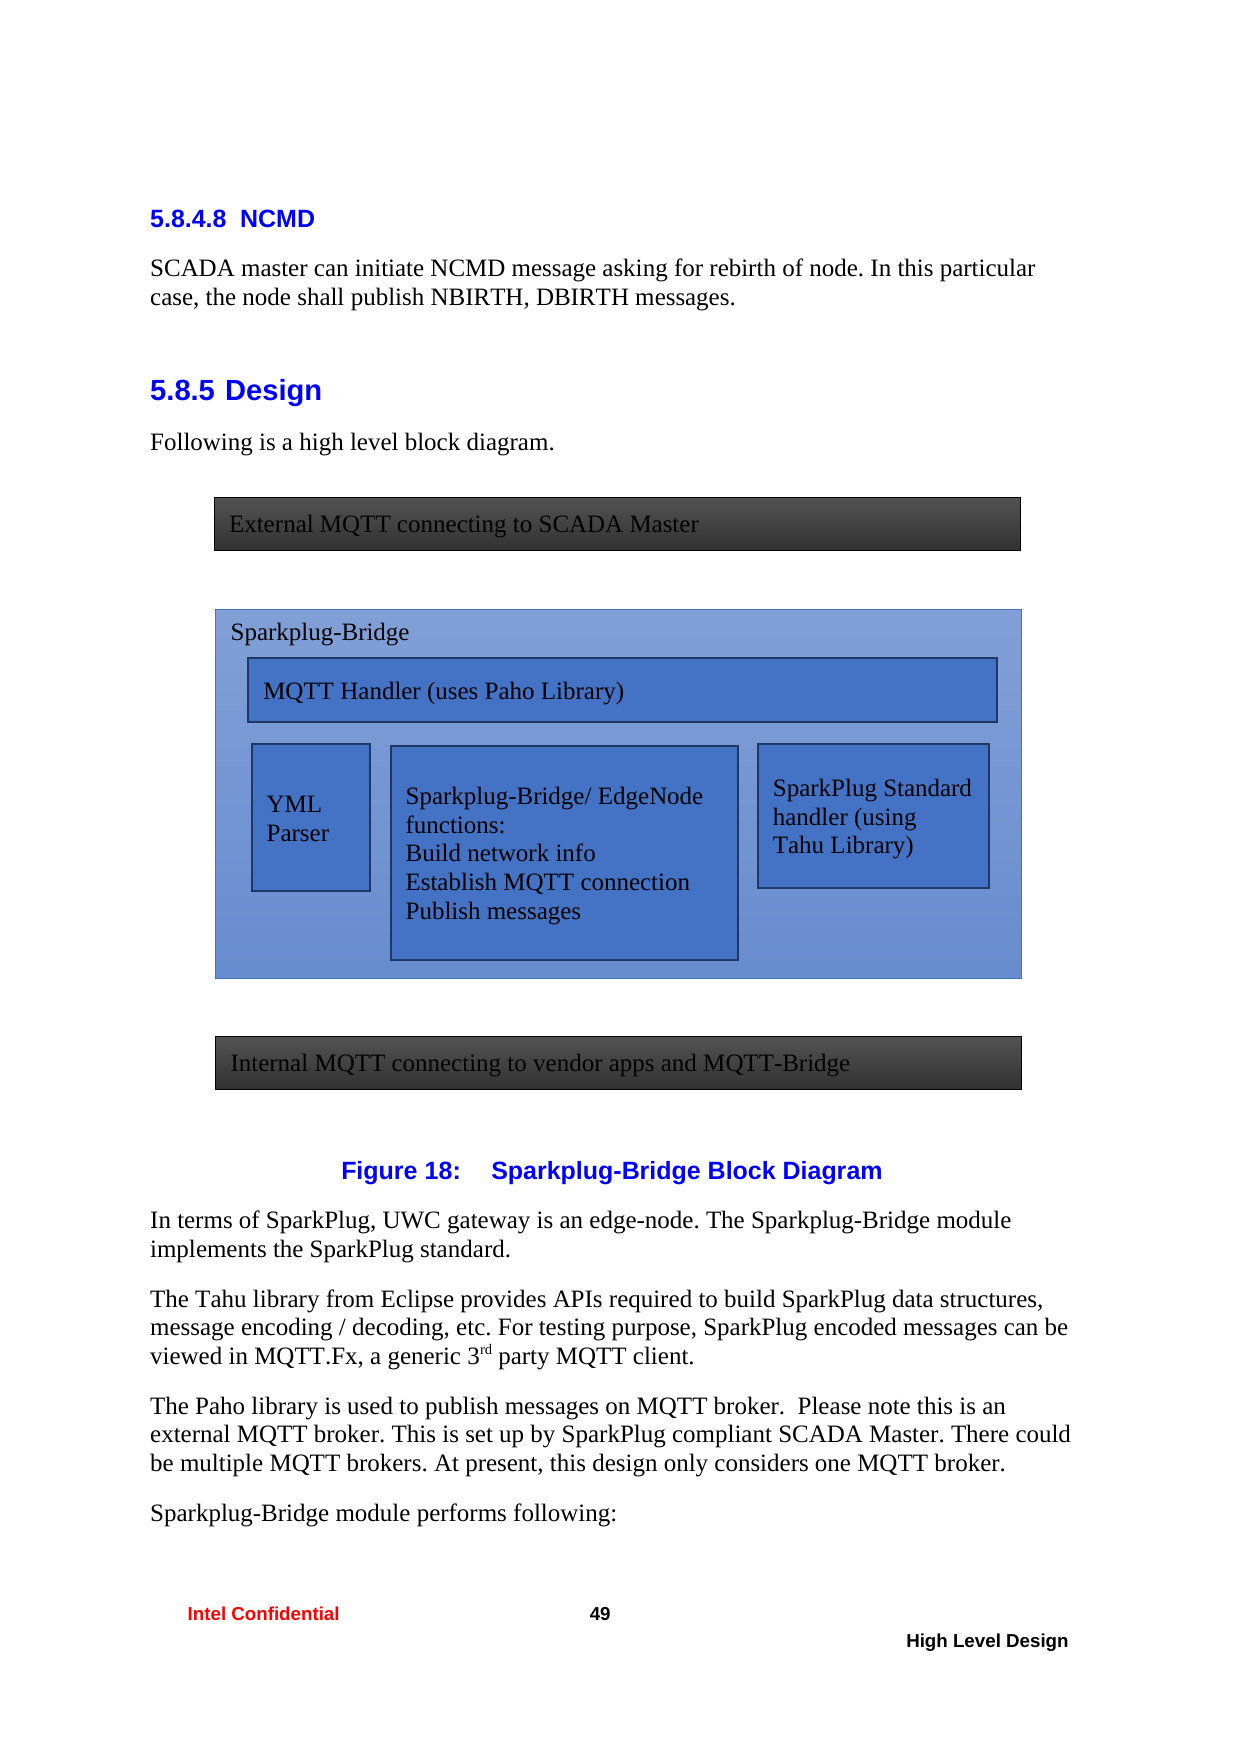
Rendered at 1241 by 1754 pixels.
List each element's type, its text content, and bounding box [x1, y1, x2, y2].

subtitle NCMD [150, 204, 1074, 233]
text Following is a high level block diagram. [150, 427, 1074, 456]
text Sparkplug-Bridge module performs following: [150, 1498, 1074, 1527]
text SCADA master can initiate NCMD message asking for rebirth of node. In this particular case, the node shall publish NBIRTH, DBIRTH messages. [150, 253, 1074, 311]
subtitle Design [150, 373, 1074, 407]
text The Paho library is used to publish messages on MQTT broker. Please note this is an external MQTT broker. This is set up by SparkPlug compliant SCADA Master. There could be multiple MQTT brokers. At present, this design only considers one MQTT broker. [150, 1391, 1074, 1477]
text The Tahu library from Eclipse provides APIs required to build SparkPlug data structures, message encoding / decoding, etc. For testing purpose, SparkPlug encoded messages can be viewed in MQTT.Fx, a generic 3rd party MQTT client. [150, 1284, 1074, 1370]
text In terms of SparkPlug, UWC gateway is an edge-node. The Sparkplug-Bridge module implements the SparkPlug standard. [150, 1205, 1074, 1263]
